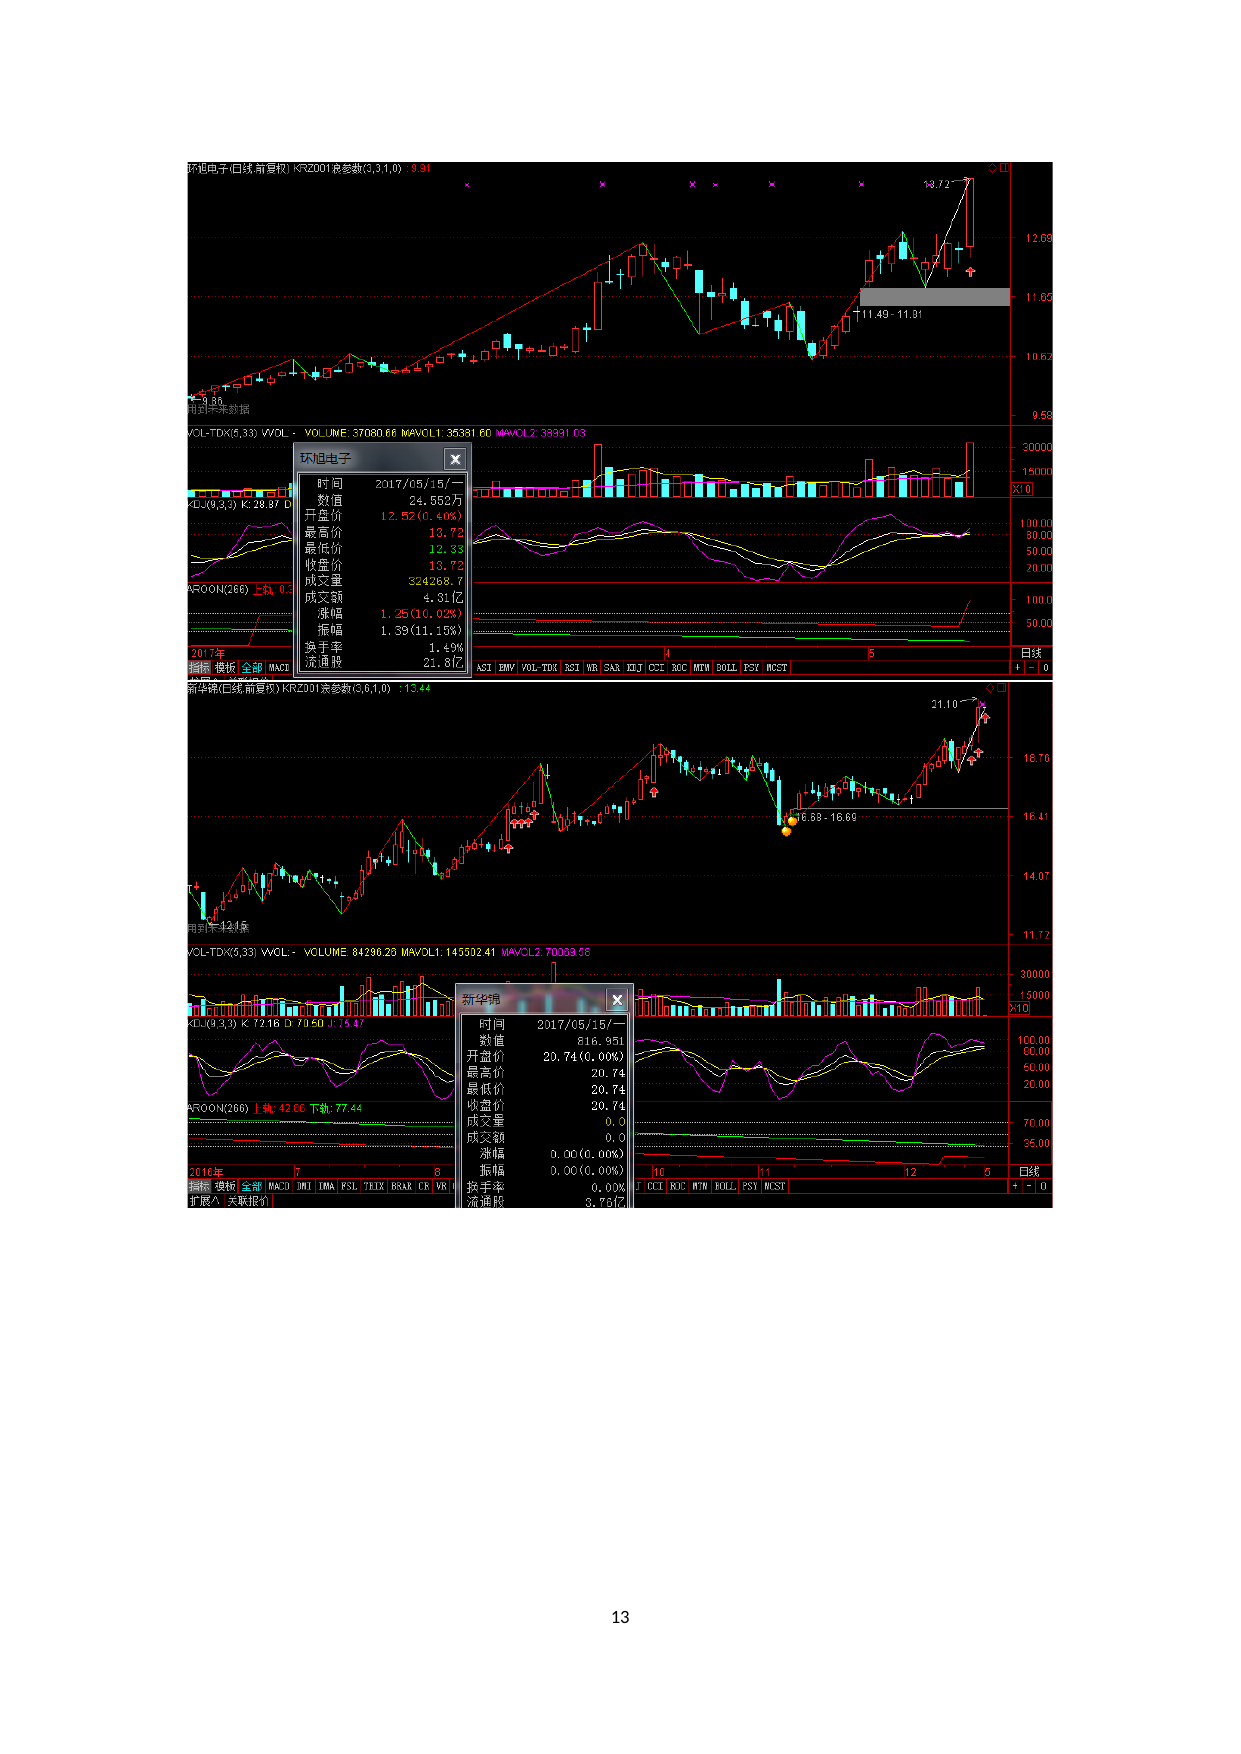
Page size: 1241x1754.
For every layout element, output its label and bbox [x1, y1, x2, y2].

picture [187, 162, 1053, 680]
picture [187, 682, 1053, 1208]
